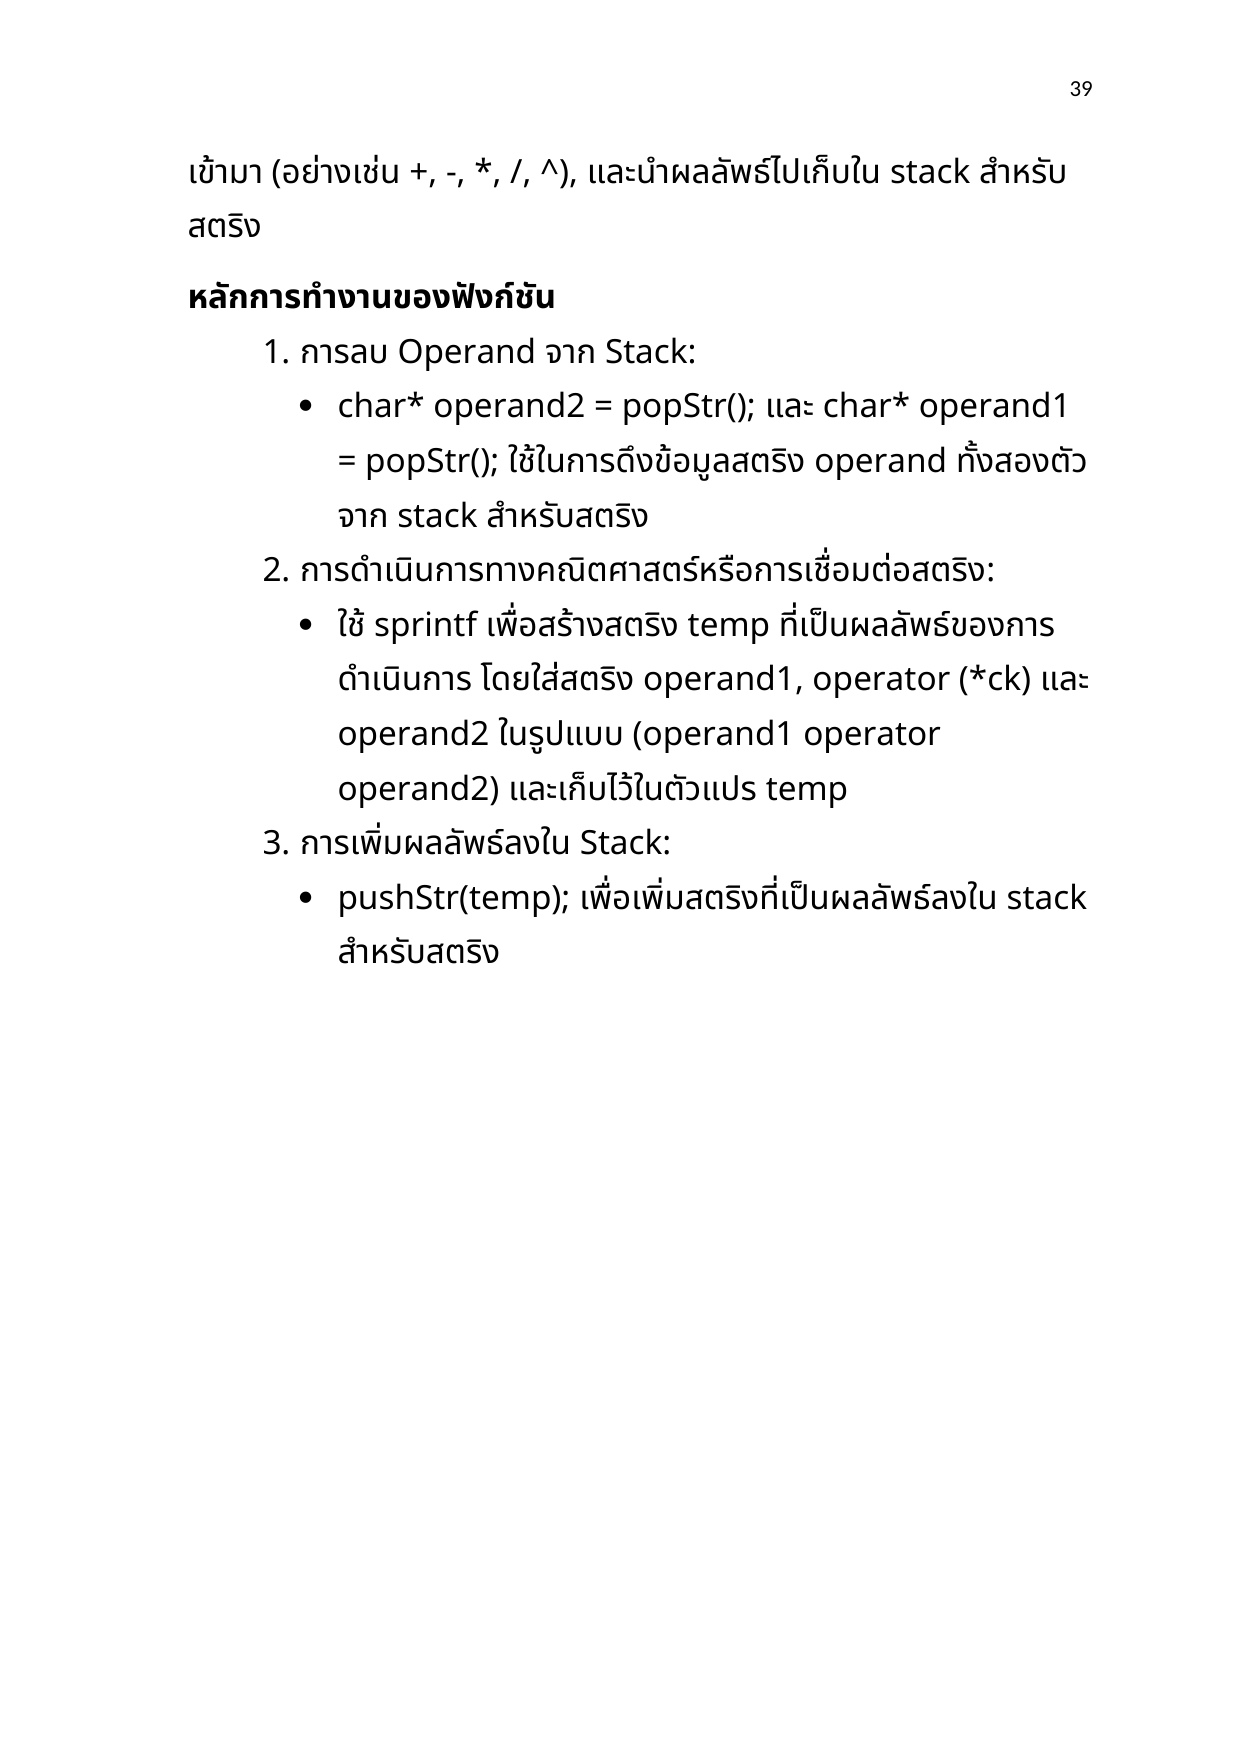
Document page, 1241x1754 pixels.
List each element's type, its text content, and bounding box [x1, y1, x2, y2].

list char* operand2 = popStr(); และ char* operand1 = popStr(); ใช้ในการดึงข้อมูลสตริง operand ทั้งสองตัวจาก stack สำหรับสตริง [300, 382, 1092, 542]
list การเพิ่มผลลัพธ์ลงใน Stack: [262, 819, 1092, 869]
list ใช้ sprintf เพื่อสร้างสตริง temp ที่เป็นผลลัพธ์ของการดำเนินการ โดยใส่สตริง operand1, operator (*ck) และ operand2 ในรูปแบบ (operand1 operator operand2) และเก็บไว้ในตัวแปร temp [300, 601, 1092, 815]
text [187, 148, 1092, 253]
text หลักการทำงานของฟังก์ชัน [187, 273, 1092, 324]
list pushStr(temp); เพื่อเพิ่มสตริงที่เป็นผลลัพธ์ลงใน stack สำหรับสตริง [300, 873, 1092, 978]
list การลบ Operand จาก Stack: [262, 328, 1092, 378]
list การดำเนินการทางคณิตศาสตร์หรือการเชื่อมต่อสตริง: [262, 546, 1092, 597]
